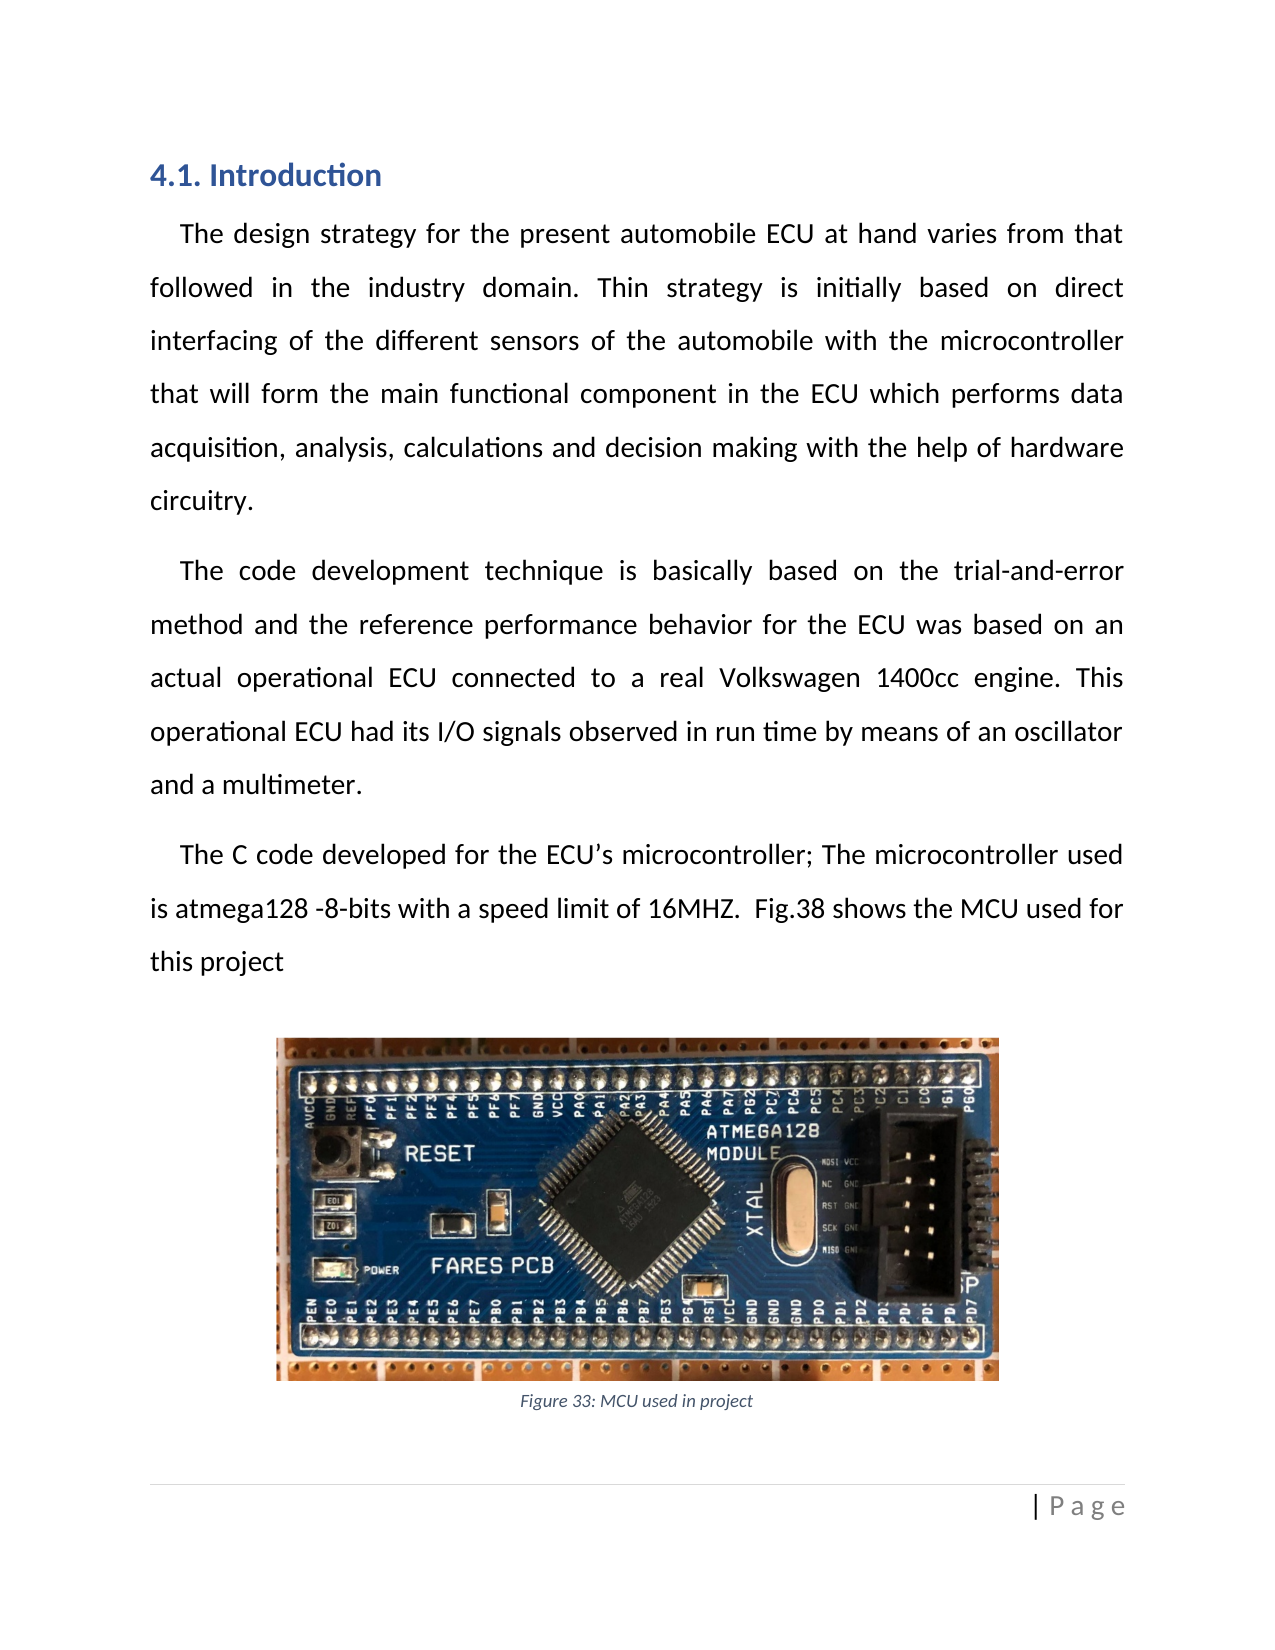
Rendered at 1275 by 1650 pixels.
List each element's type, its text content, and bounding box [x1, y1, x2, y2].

text The code development technique is basically based on the trial-and-error method and the reference performance behavior for the ECU was based on an actual operational ECU connected to a real Volkswagen 1400cc engine. This operational ECU had its I/O signals observed in run time by means of an oscillator and a multimeter. [150, 552, 1125, 802]
text The C code developed for the ECU’s microcontroller; The microcontroller used is atmega128 -8-bits with a speed limit of 16MHZ. Fig.38 shows the MCU used for this project [150, 836, 1125, 979]
picture [277, 1038, 998, 1381]
subtitle 4.1. Introduction [150, 154, 1125, 195]
text The design strategy for the present automobile ECU at hand varies from that followed in the industry domain. Thin strategy is initially based on direct interfacing of the different sensors of the automobile with the microcontroller that will form the main functional component in the ECU which performs data acquisition, analysis, calculations and decision making with the help of hardware circuitry. [150, 215, 1125, 518]
